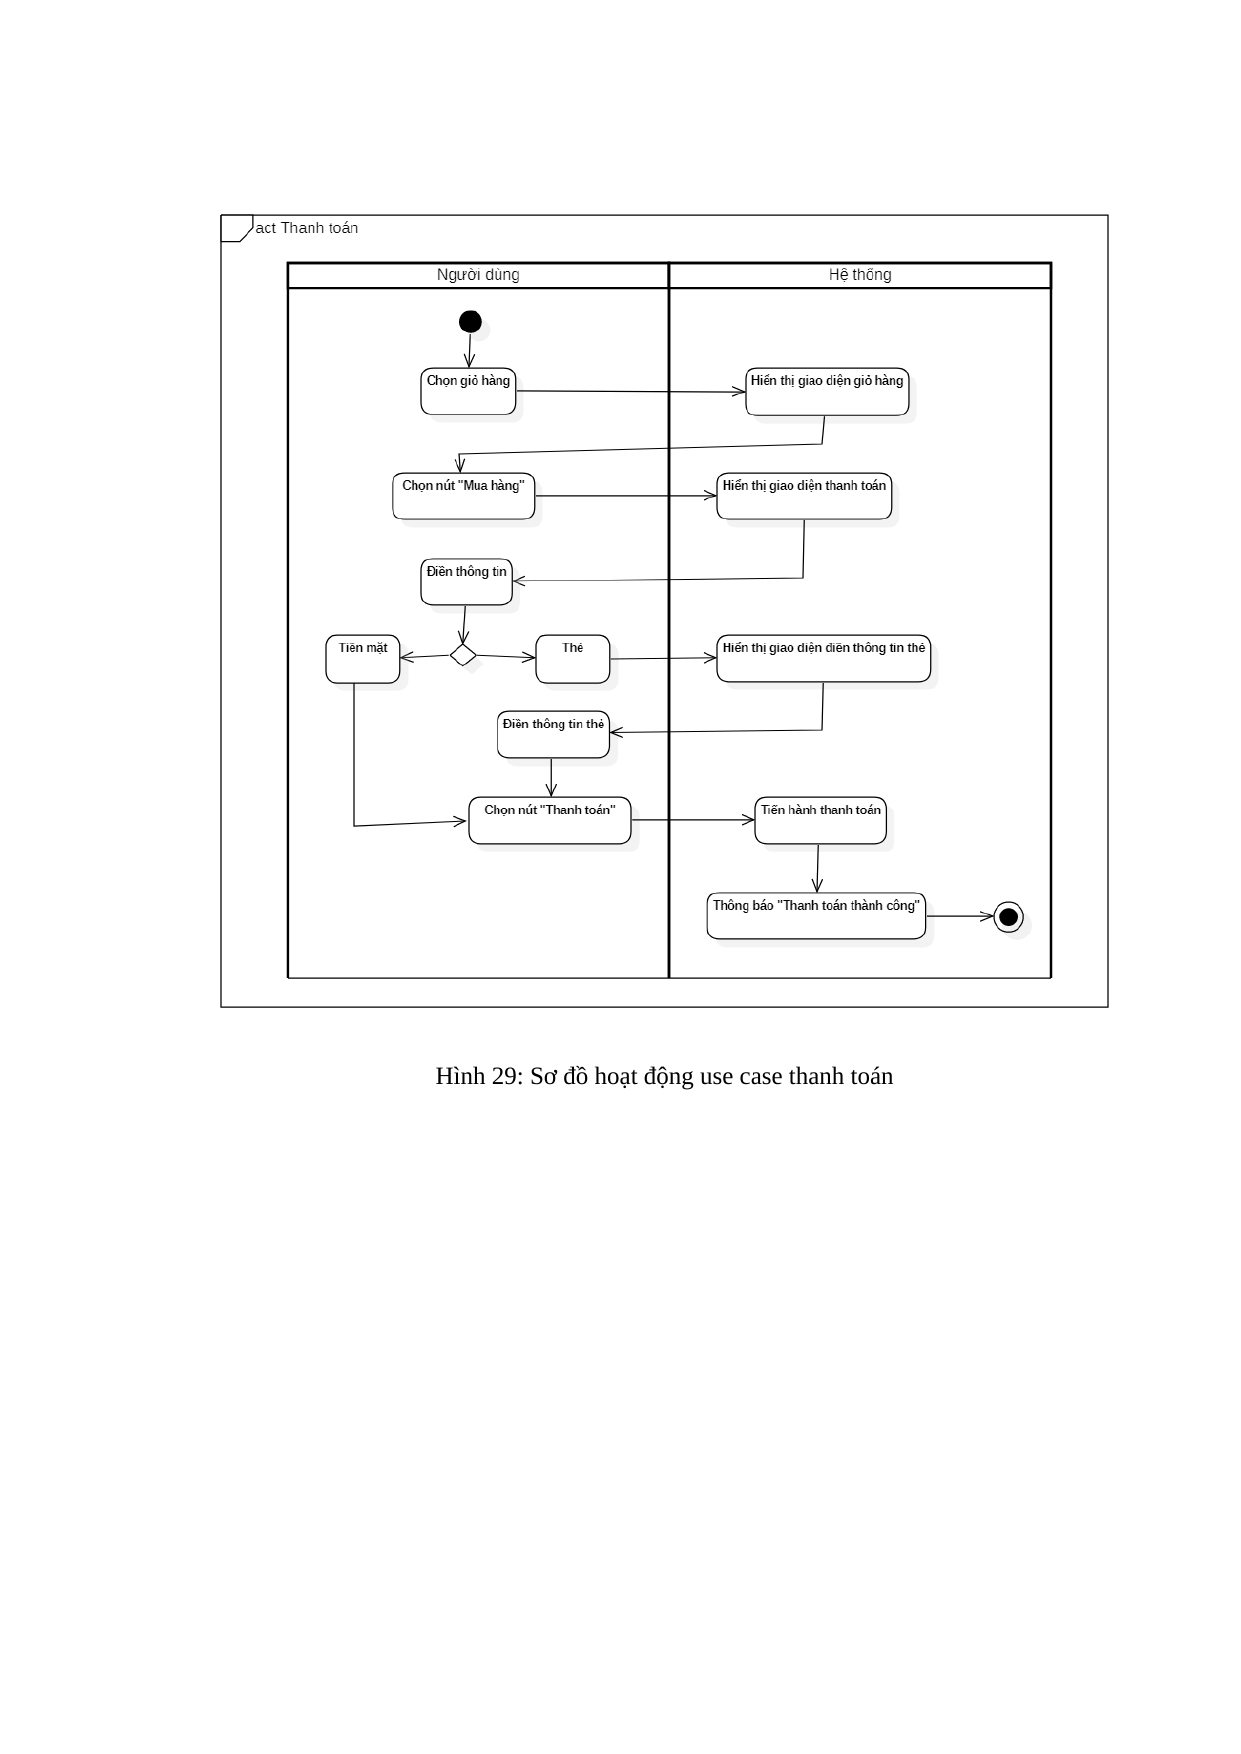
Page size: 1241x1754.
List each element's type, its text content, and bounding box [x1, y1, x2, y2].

picture [206, 206, 1123, 1018]
text Hình 29: Sơ đồ hoạt động use case thanh toán [207, 1061, 1122, 1089]
